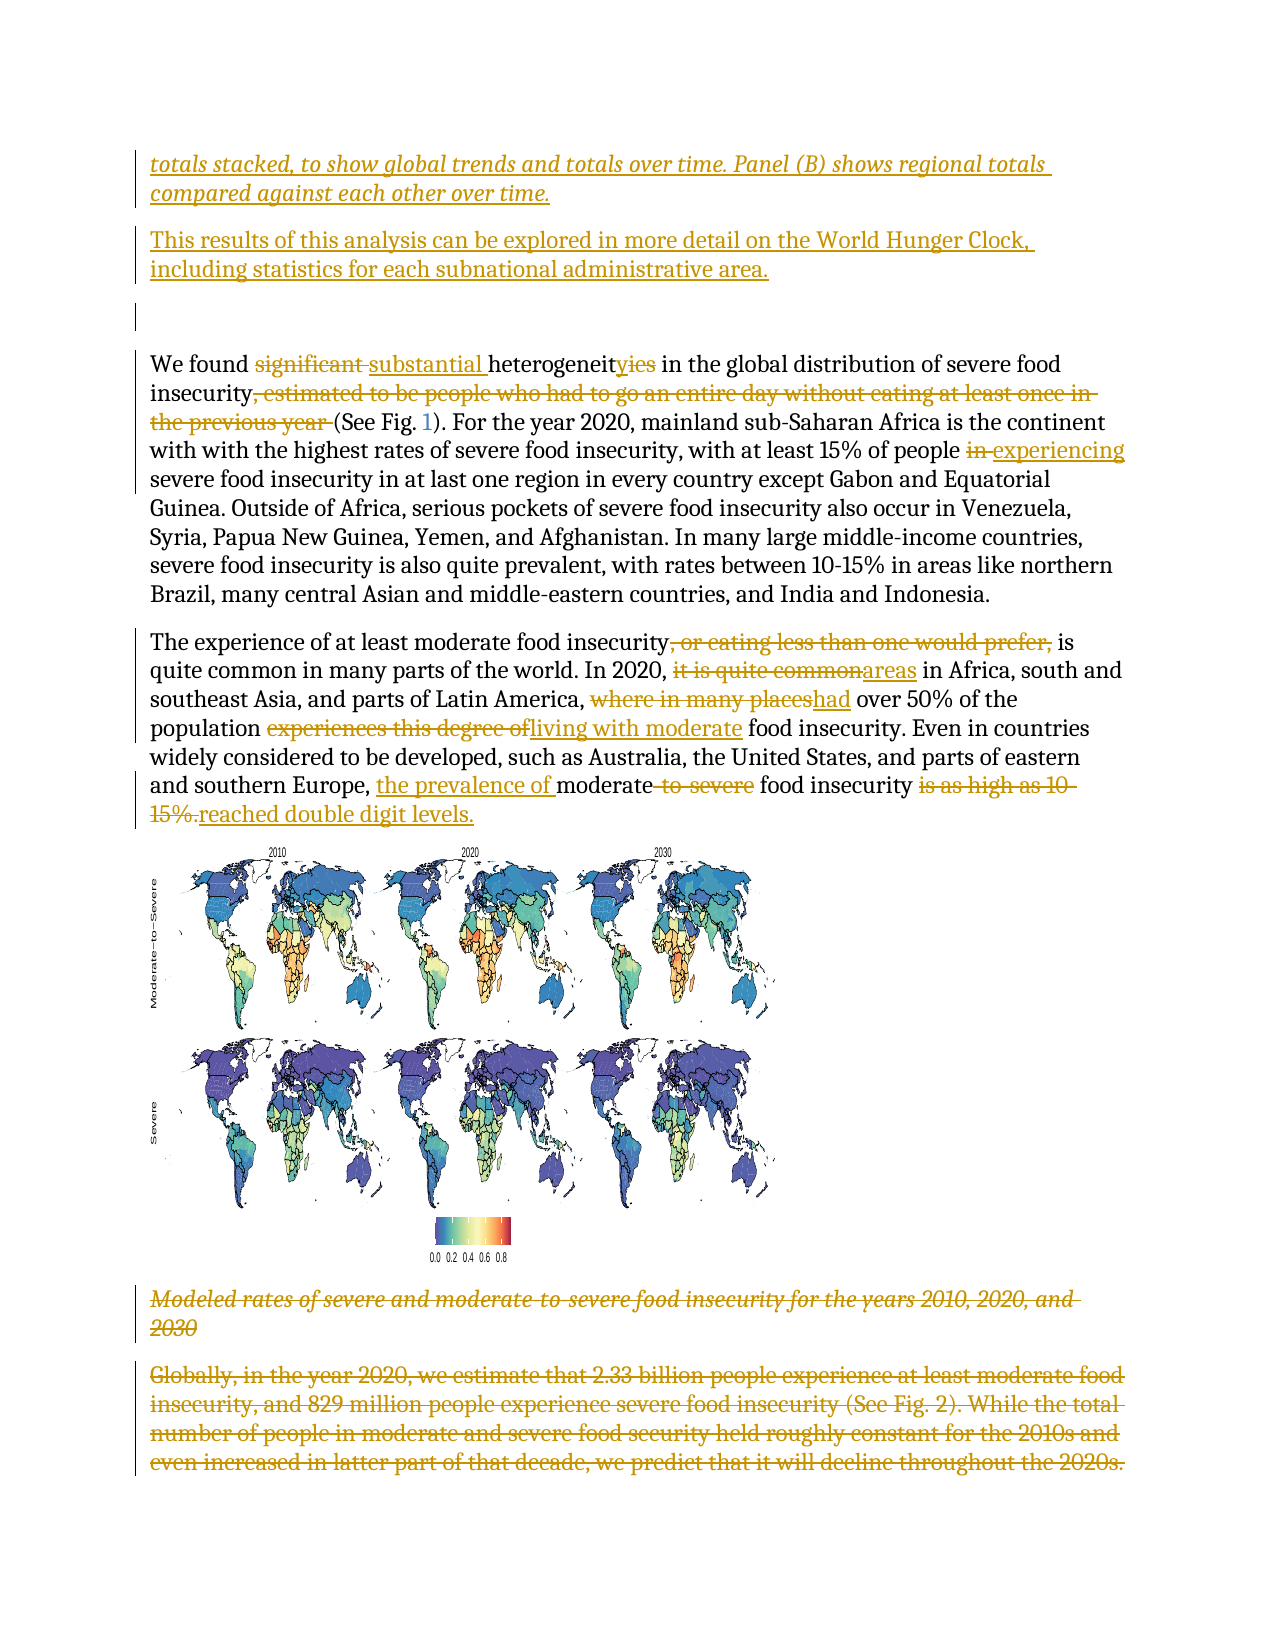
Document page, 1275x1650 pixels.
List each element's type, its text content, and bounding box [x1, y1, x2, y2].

text We found heterogeneit in the global distribution of severe food insecurity(See Fig. 1). For the year 2020, mainland sub-Saharan Africa is the continent with with the highest rates of severe food insecurity, with at least 15% of people severe food insecurity in at last one region in every country except Gabon and Equatorial Guinea. Outside of Africa, serious pockets of severe food insecurity also occur in Venezuela, Syria, Papua New Guinea, Yemen, and Afghanistan. In many large middle-income countries, severe food insecurity is also quite prevalent, with rates between 10-15% in areas like northern Brazil, many central Asian and middle-eastern countries, and India and Indonesia. [150, 350, 1125, 609]
text The experience of at least moderate food insecurity is quite common in many parts of the world. In 2020, in Africa, south and southeast Asia, and parts of Latin America, over 50% of the population food insecurity. Even in countries widely considered to be developed, such as Australia, the United States, and parts of eastern and southern Europe, moderate food insecurity [150, 627, 1125, 829]
